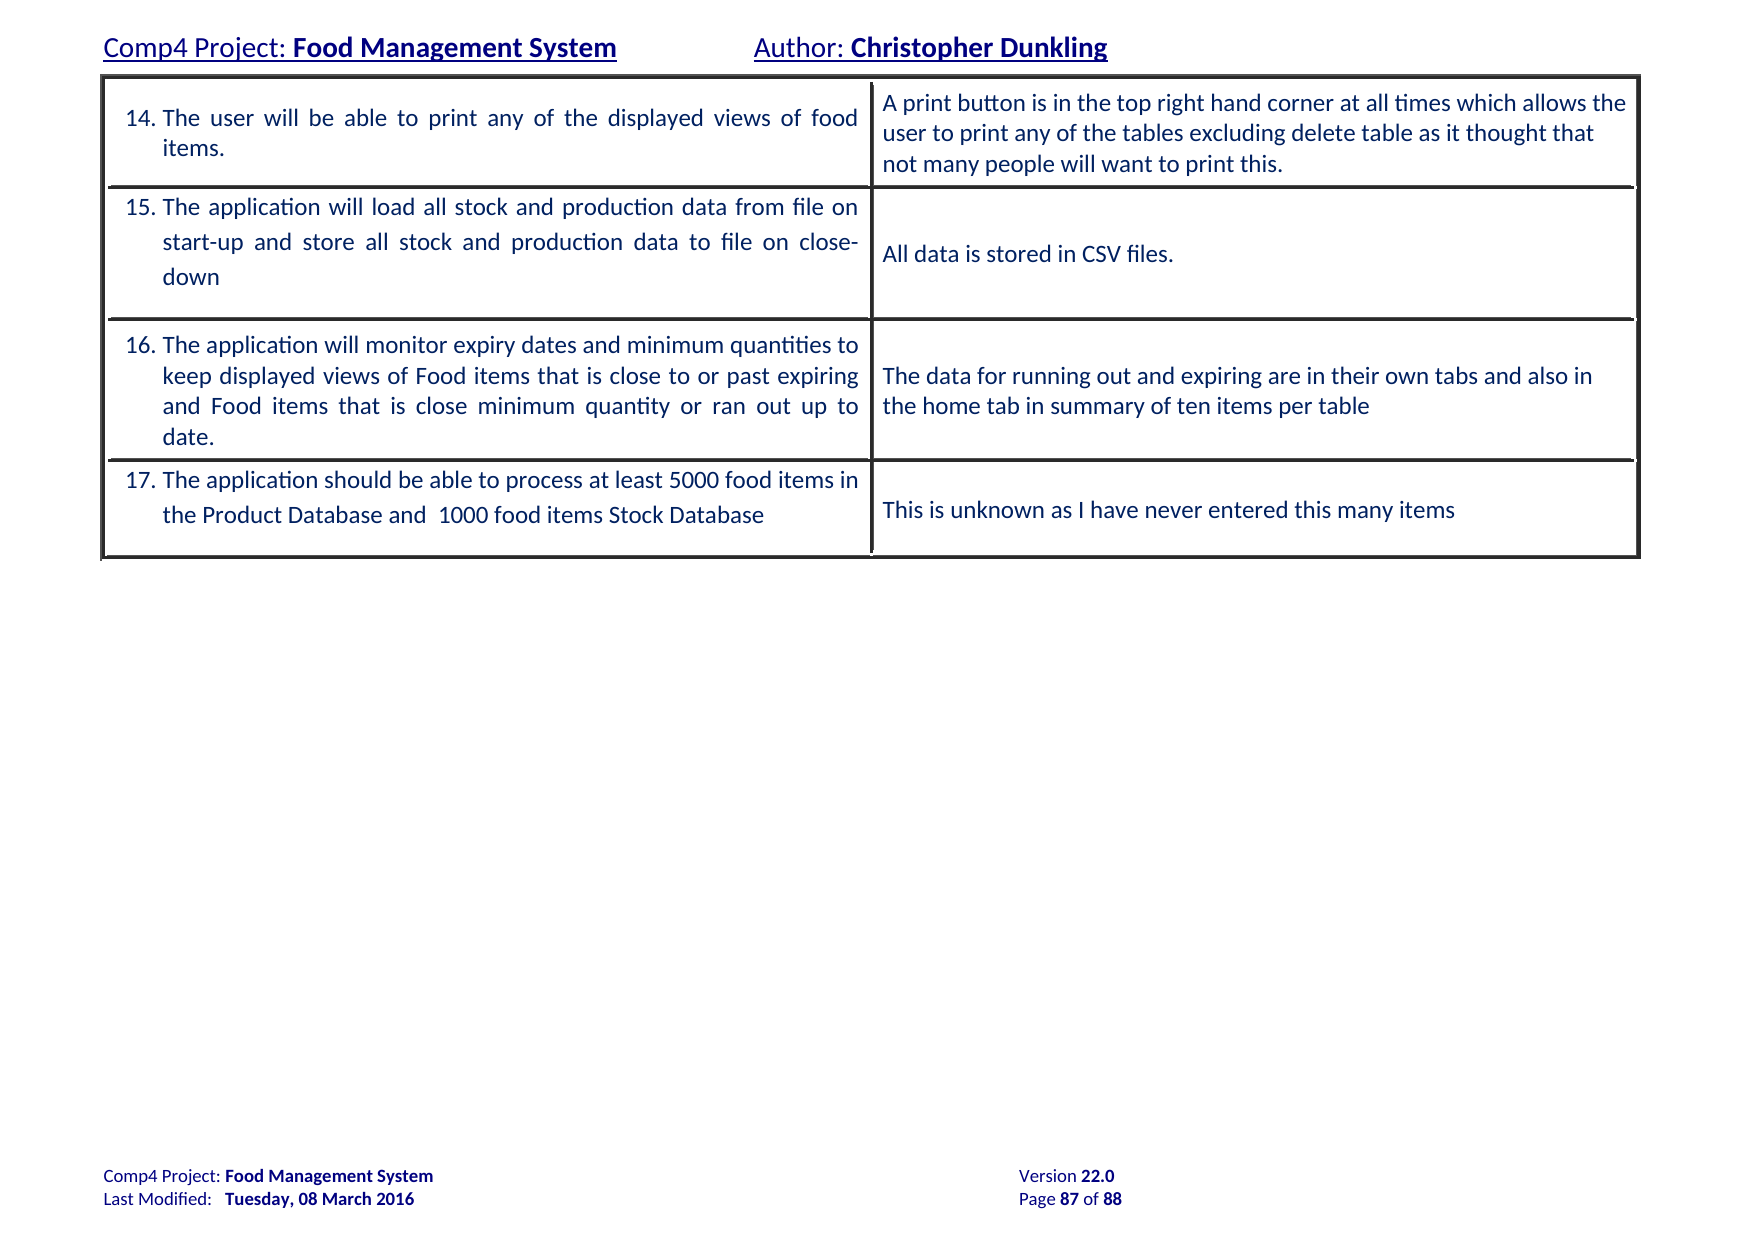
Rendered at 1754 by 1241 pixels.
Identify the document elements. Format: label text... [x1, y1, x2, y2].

table_cell This is unknown as I have never entered this many items [871, 458, 1637, 554]
table_cell A print button is in the top right hand corner at all times which allows the user to print any of the tables excluding delete table as it thought that not many people will want to print this. [871, 79, 1636, 185]
table_cell The user will be able to print any of the displayed views of food items. [107, 79, 871, 185]
table_cell The application will load all stock and production data from file on start-up and store all stock and production data to file on close-down [105, 185, 868, 317]
table_cell The data for running out and expiring are in their own tabs and also in the home tab in summary of ten items per table [874, 317, 1637, 458]
table_cell All data is stored in CSV files. [874, 185, 1637, 317]
table_cell The application should be able to process at least 5000 food items in the Product Database and 1000 food items Stock Database [105, 458, 871, 554]
table_cell The application will monitor expiry dates and minimum quantities to keep displayed views of Food items that is close to or past expiring and Food items that is close minimum quantity or ran out up to date. [105, 317, 868, 458]
